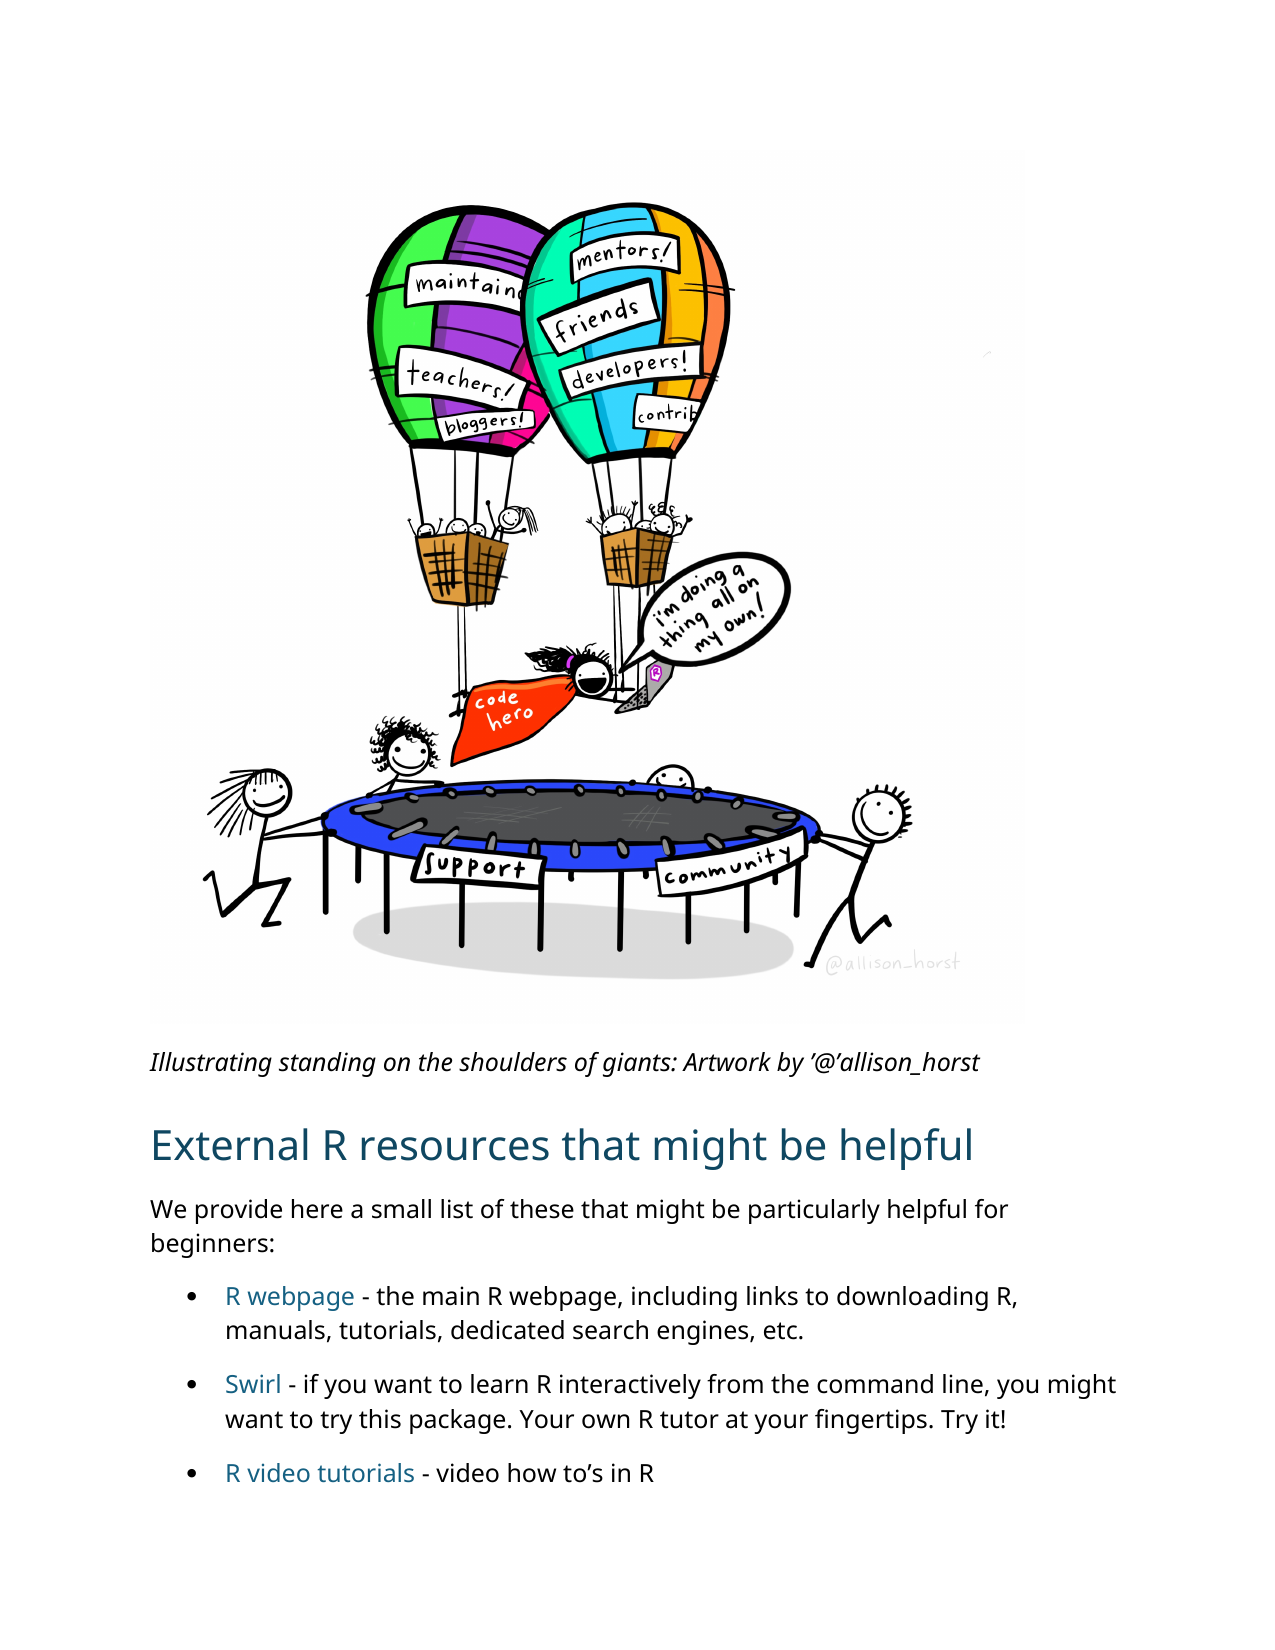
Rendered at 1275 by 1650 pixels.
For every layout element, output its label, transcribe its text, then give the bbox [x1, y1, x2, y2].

text We provide here a small list of these that might be particularly helpful for beginners: [150, 1191, 1125, 1259]
subtitle External R resources that might be helpful [150, 1116, 1125, 1173]
list R video tutorials - video how to’s in R [187, 1456, 1125, 1490]
list Swirl - if you want to learn R interactively from the command line, you might want to try this package. Your own R tutor at your fingertips. Try it! [187, 1367, 1125, 1435]
picture [150, 150, 1025, 1024]
list R webpage - the main R webpage, including links to downloading R, manuals, tutorials, dedicated search engines, etc. [187, 1278, 1125, 1346]
text Illustrating standing on the shoulders of giants: Artwork by ’@’allison_horst [150, 1044, 1125, 1078]
